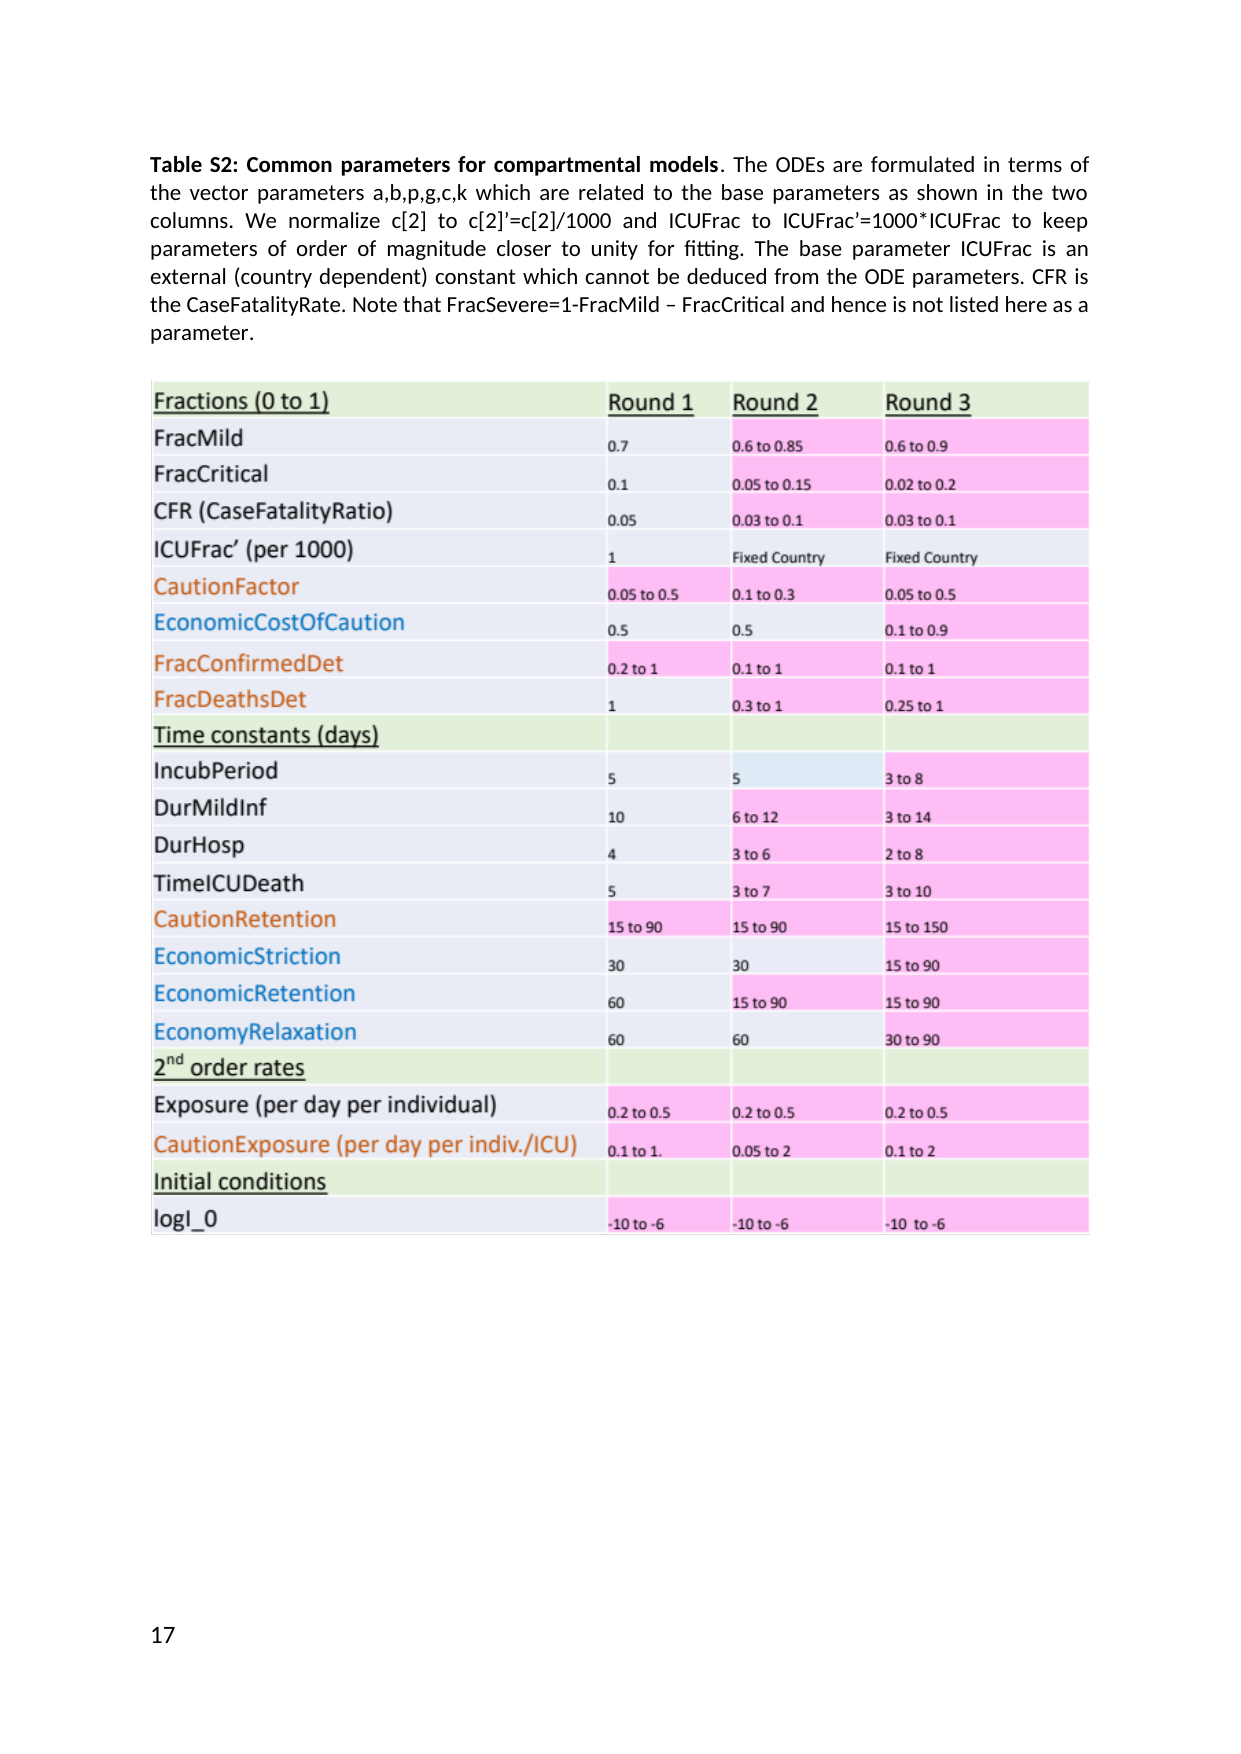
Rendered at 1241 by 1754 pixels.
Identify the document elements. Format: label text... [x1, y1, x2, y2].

text Table S2: Common parameters for compartmental models. The ODEs are formulated in terms of the vector parameters a,b,p,g,c,k which are related to the base parameters as shown in the two columns. We normalize c[2] to c[2]’=c[2]/1000 and ICUFrac to ICUFrac’=1000*ICUFrac to keep parameters of order of magnitude closer to unity for fitting. The base parameter ICUFrac is an external (country dependent) constant which cannot be deduced from the ODE parameters. CFR is the CaseFatalityRate. Note that FracSevere=1-FracMild – FracCritical and hence is not listed here as a parameter. [150, 150, 1090, 346]
